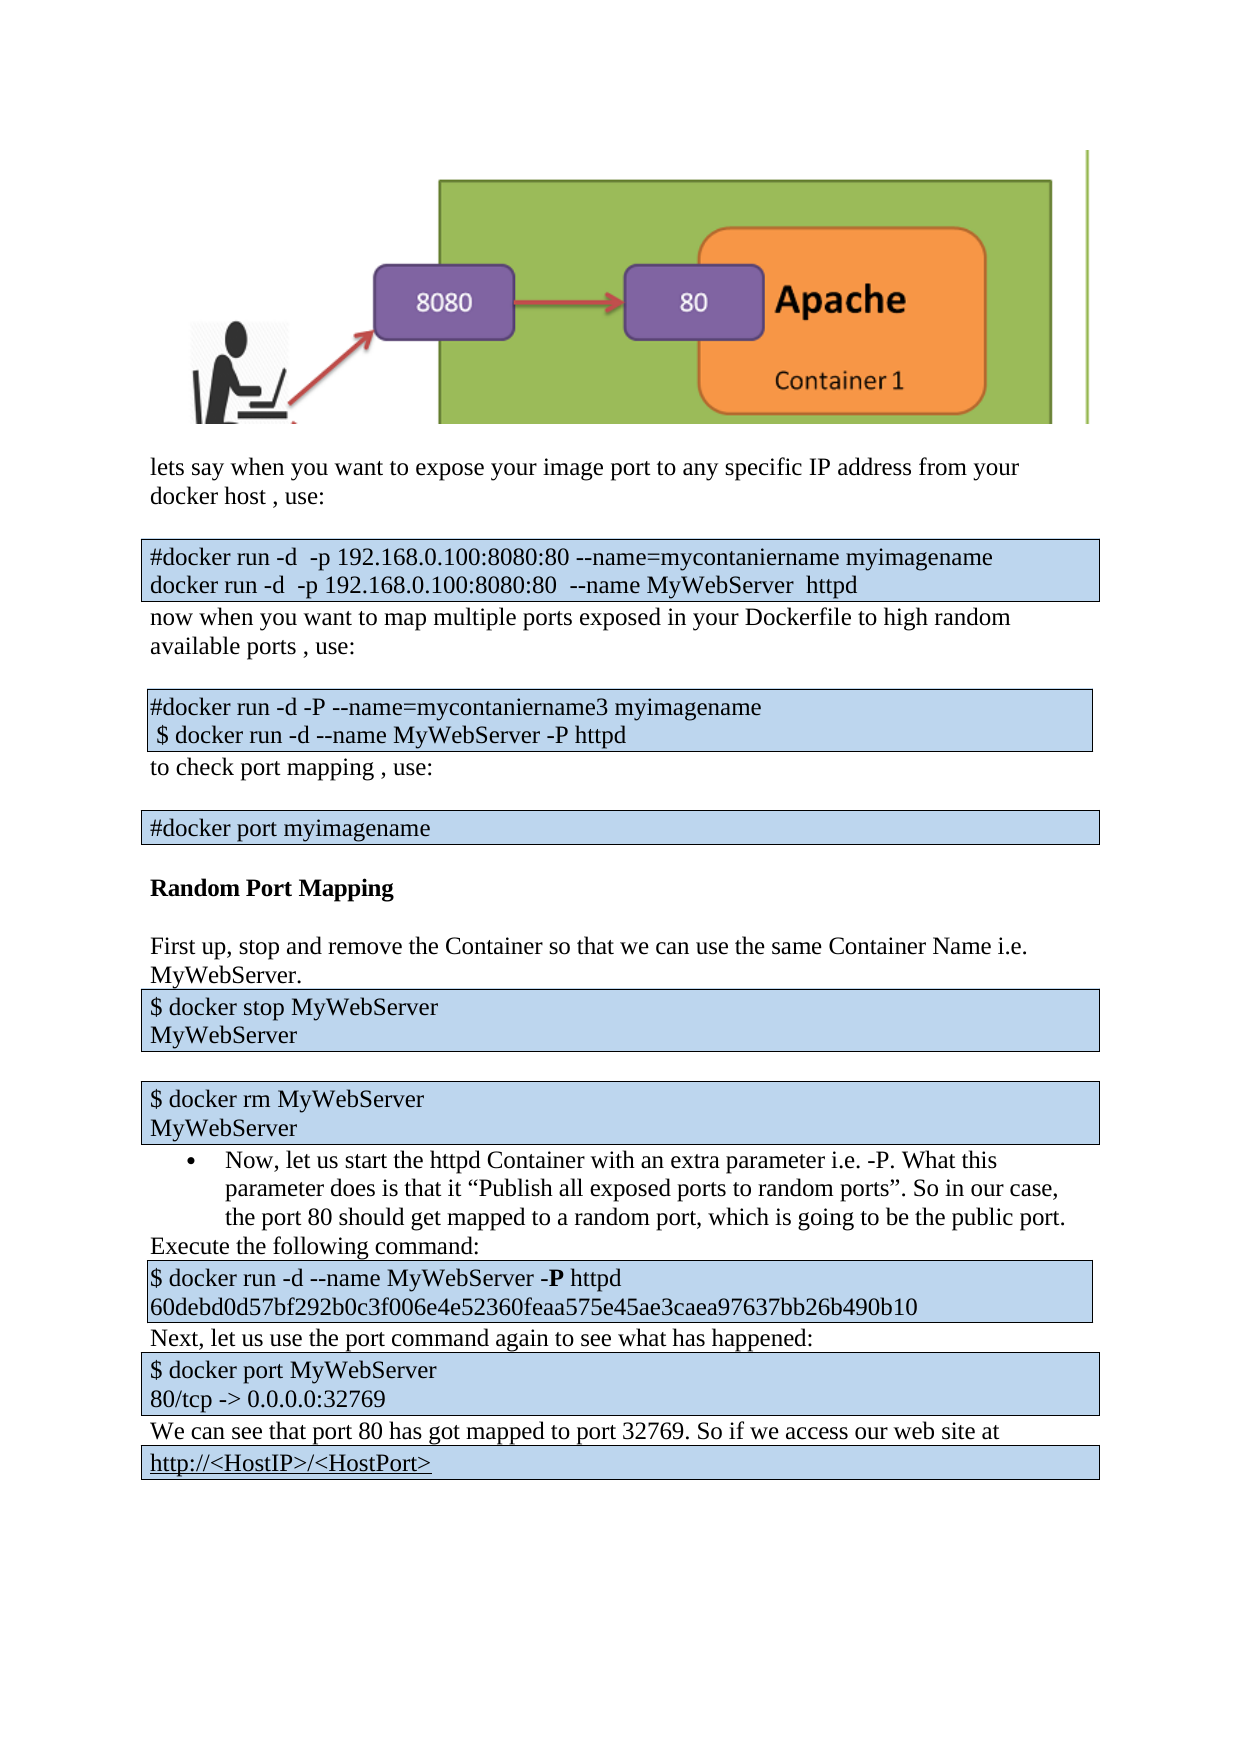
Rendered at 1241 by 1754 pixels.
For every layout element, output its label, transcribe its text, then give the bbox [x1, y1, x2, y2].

text #docker port myimagename [142, 811, 1099, 844]
text $ docker port MyWebServer [142, 1353, 1099, 1381]
text to check port mapping , use: [150, 752, 1090, 781]
text #docker run -d -p 192.168.0.100:8080:80 --name=mycontaniername myimagename [142, 540, 1099, 567]
list Now, let us start the httpd Container with an extra parameter i.e. -P. What this parameter does is that it “Publish all exposed ports to random ports”. So in our case, the port 80 should get mapped to a random port, which is going to be the public port. [187, 1145, 1090, 1231]
text Random Port Mapping [150, 873, 1090, 931]
text Execute the following command: [150, 1231, 1090, 1260]
text #docker run -d -P --name=mycontaniername3 myimagename [148, 690, 1092, 717]
text First up, stop and remove the Container so that we can use the same Container Name i.e. MyWebServer. [150, 931, 1090, 988]
picture [150, 150, 1090, 424]
text lets say when you want to expose your image port to any specific IP address from your docker host , use: [150, 452, 1090, 510]
text We can see that port 80 has got mapped to port 32769. So if we access our web site at [150, 1416, 1090, 1445]
text 60debd0d57bf292b0c3f006e4e52360feaa575e45ae3caea97637bb26b490b10 [148, 1288, 1092, 1322]
text $ docker run -d --name MyWebServer -P httpd [148, 1261, 1092, 1288]
text $ docker stop MyWebServer MyWebServer [142, 990, 1099, 1051]
text $ docker run -d --name MyWebServer -P httpd [148, 717, 1092, 751]
text $ docker rm MyWebServer MyWebServer [142, 1082, 1099, 1144]
text now when you want to map multiple ports exposed in your Dockerfile to high random available ports , use: [150, 602, 1090, 660]
text docker run -d -p 192.168.0.100:8080:80 --name MyWebServer httpd [142, 567, 1099, 601]
text 80/tcp -> 0.0.0.0:32769 [142, 1381, 1099, 1415]
text http://<HostIP>/<HostPort> [142, 1446, 1099, 1479]
text Next, let us use the port command again to see what has happened: [150, 1323, 1090, 1352]
